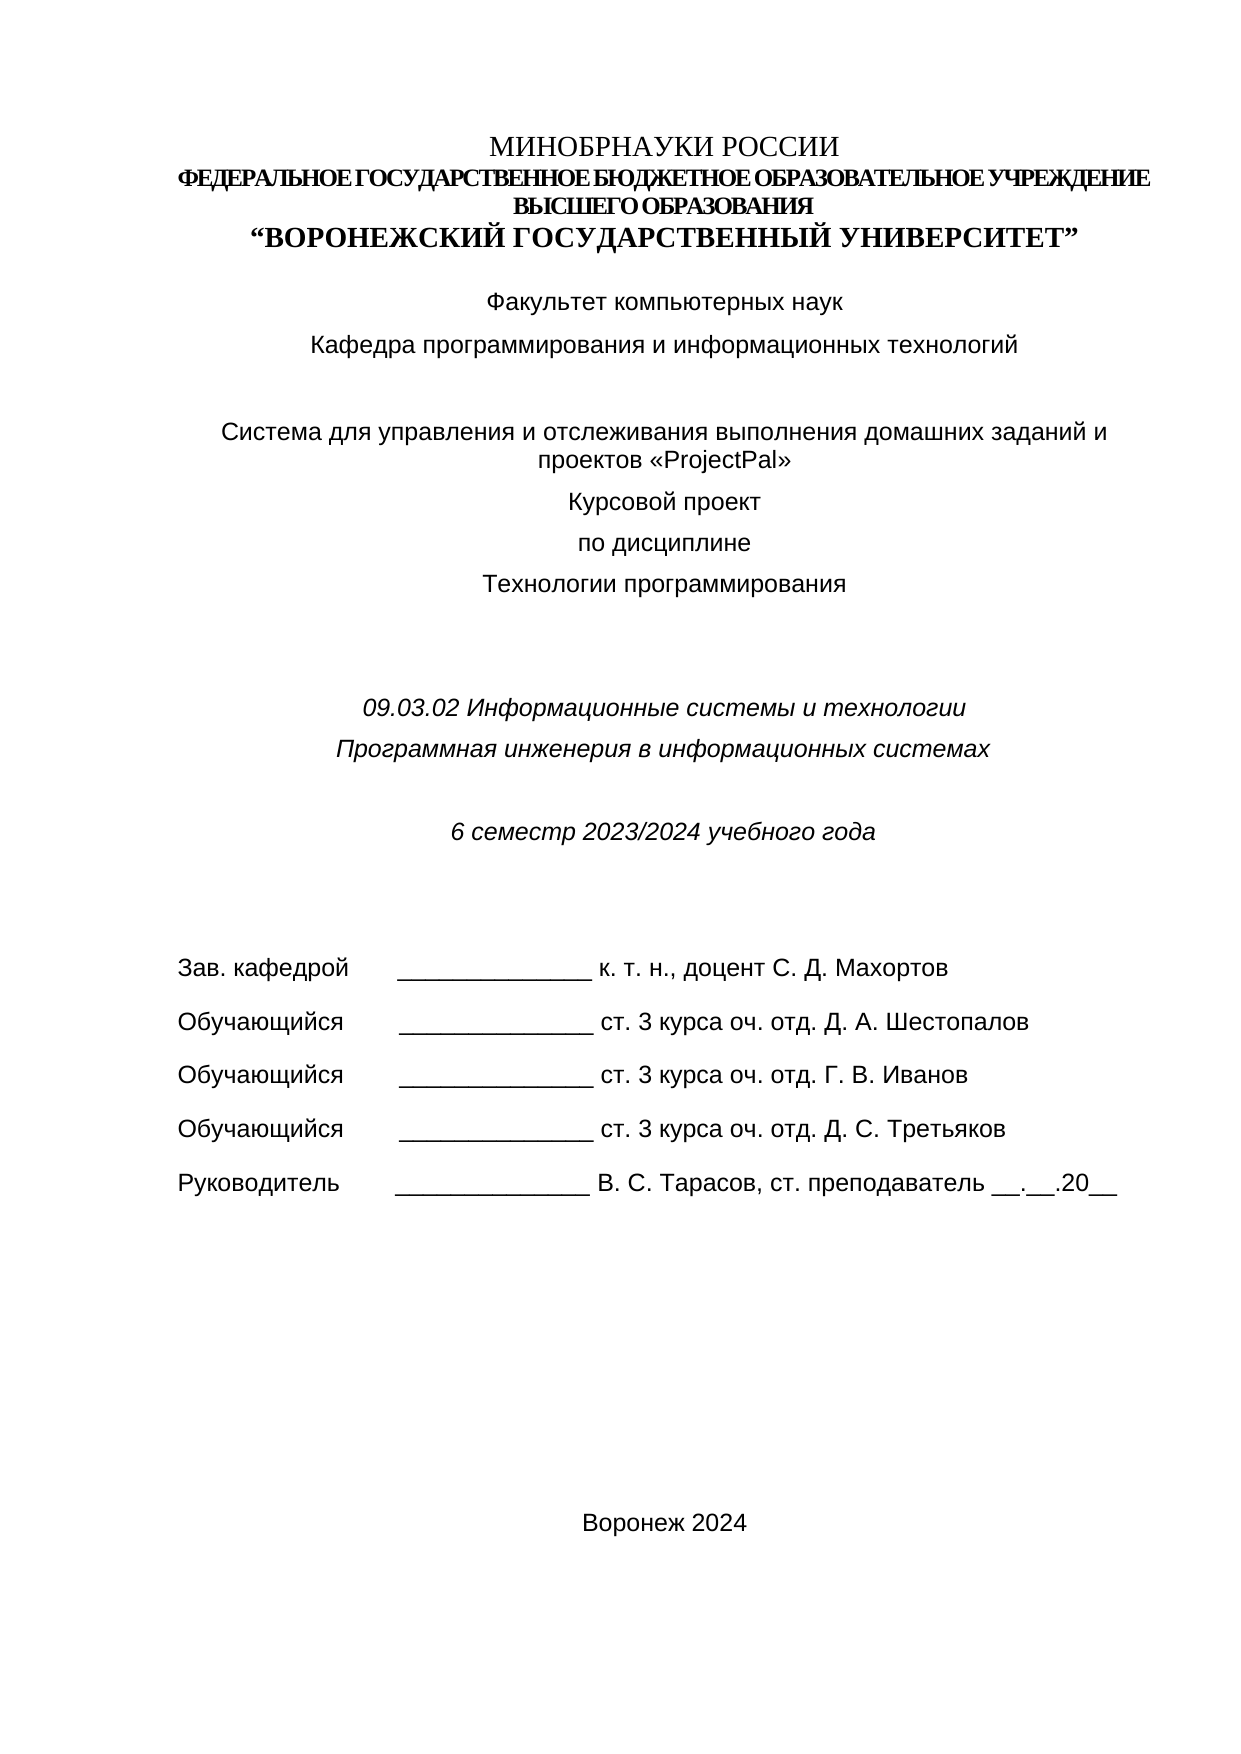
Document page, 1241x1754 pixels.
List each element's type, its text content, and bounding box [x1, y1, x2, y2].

text Программная инженерия в информационных системах [177, 734, 1152, 763]
text Руководитель ______________ В. С. Тарасов, ст. преподаватель __.__.20__ [177, 1168, 1152, 1197]
text Обучающийся ______________ ст. 3 курса оч. отд. Г. В. Иванов [177, 1060, 1152, 1089]
title “ВОРОНЕЖСКИЙ ГОСУДАРСТВЕННЫЙ УНИВЕРСИТЕТ” [177, 220, 1152, 254]
text по дисциплине [177, 528, 1152, 557]
title ВЫСШЕГО ОБРАЗОВАНИЯ [177, 191, 1152, 220]
title МИНОБРНАУКИ РОССИИ [177, 129, 1152, 163]
text Обучающийся ______________ ст. 3 курса оч. отд. Д. А. Шестопалов [177, 1007, 1152, 1035]
text Зав. кафедрой ______________ к. т. н., доцент С. Д. Махортов [177, 953, 1152, 982]
text Курсовой проект [177, 487, 1152, 515]
text Воронеж 2024 [177, 1508, 1152, 1537]
text 09.03.02 Информационные системы и технологии [177, 693, 1152, 722]
text Технологии программирования [177, 569, 1152, 598]
text Система для управления и отслеживания выполнения домашних заданий и проектов «ProjectPal» [177, 417, 1152, 474]
text Факультет компьютерных наук [177, 287, 1152, 316]
text Обучающийся ______________ ст. 3 курса оч. отд. Д. С. Третьяков [177, 1114, 1152, 1143]
text Кафедра программирования и информационных технологий [177, 330, 1152, 359]
text 6 семестр 2023/2024 учебного года [177, 817, 1152, 845]
title ФЕДЕРАЛЬНОЕ ГОСУДАРСТВЕННОЕ БЮДЖЕТНОЕ ОБРАЗОВАТЕЛЬНОЕ УЧРЕЖДЕНИЕ [177, 163, 1152, 191]
